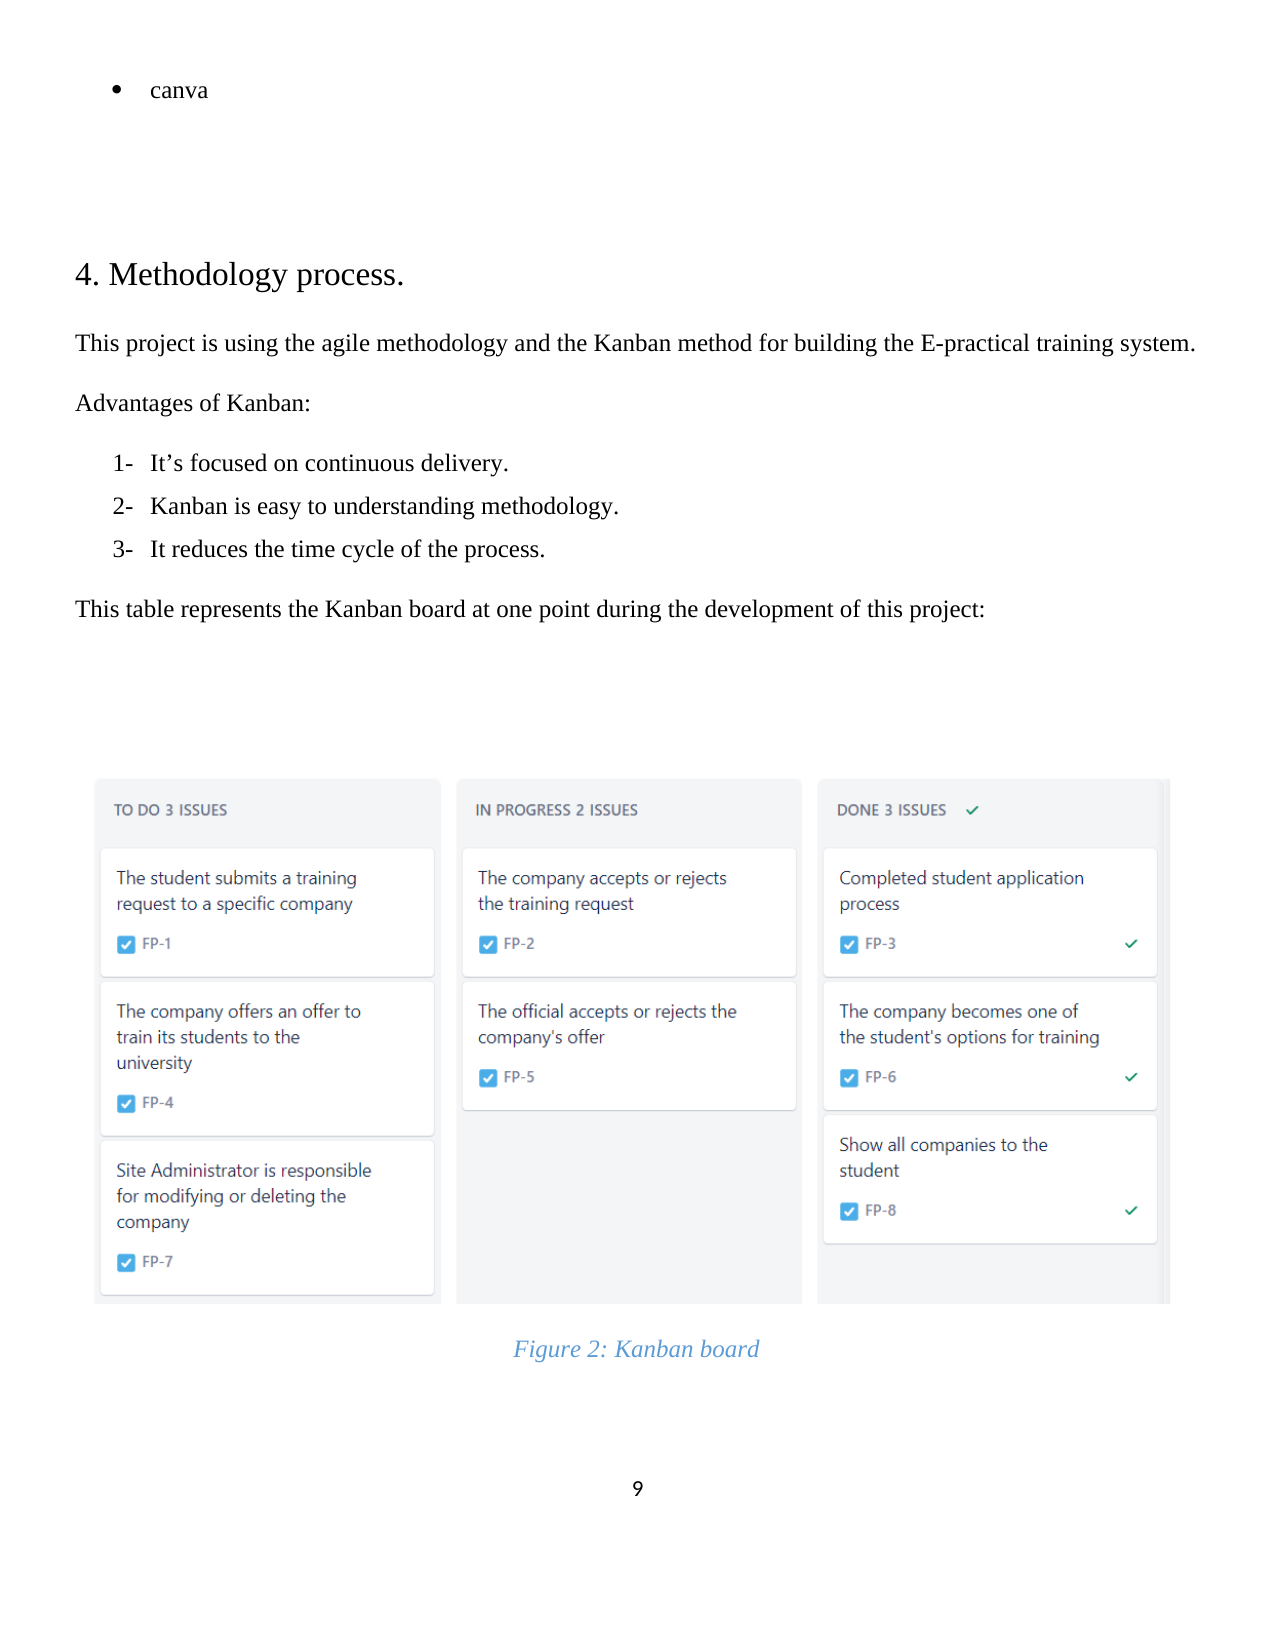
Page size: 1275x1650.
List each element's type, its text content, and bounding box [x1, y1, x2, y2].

list It reduces the time cycle of the process. [112, 534, 1200, 563]
text This project is using the agile methodology and the Kanban method for building the E-practical training system. [75, 328, 1200, 357]
list It’s focused on continuous delivery. [112, 448, 1200, 477]
text 4. Methodology process. [75, 254, 1200, 293]
text Advantages of Kanban: [75, 388, 1200, 417]
list Kanban is easy to understanding methodology. [112, 491, 1200, 520]
text This table represents the Kanban board at one point during the development of this project: [75, 594, 1200, 623]
list canva [112, 75, 1200, 104]
picture [75, 755, 1200, 1304]
text Figure 2: Kanban board [75, 1334, 1200, 1363]
